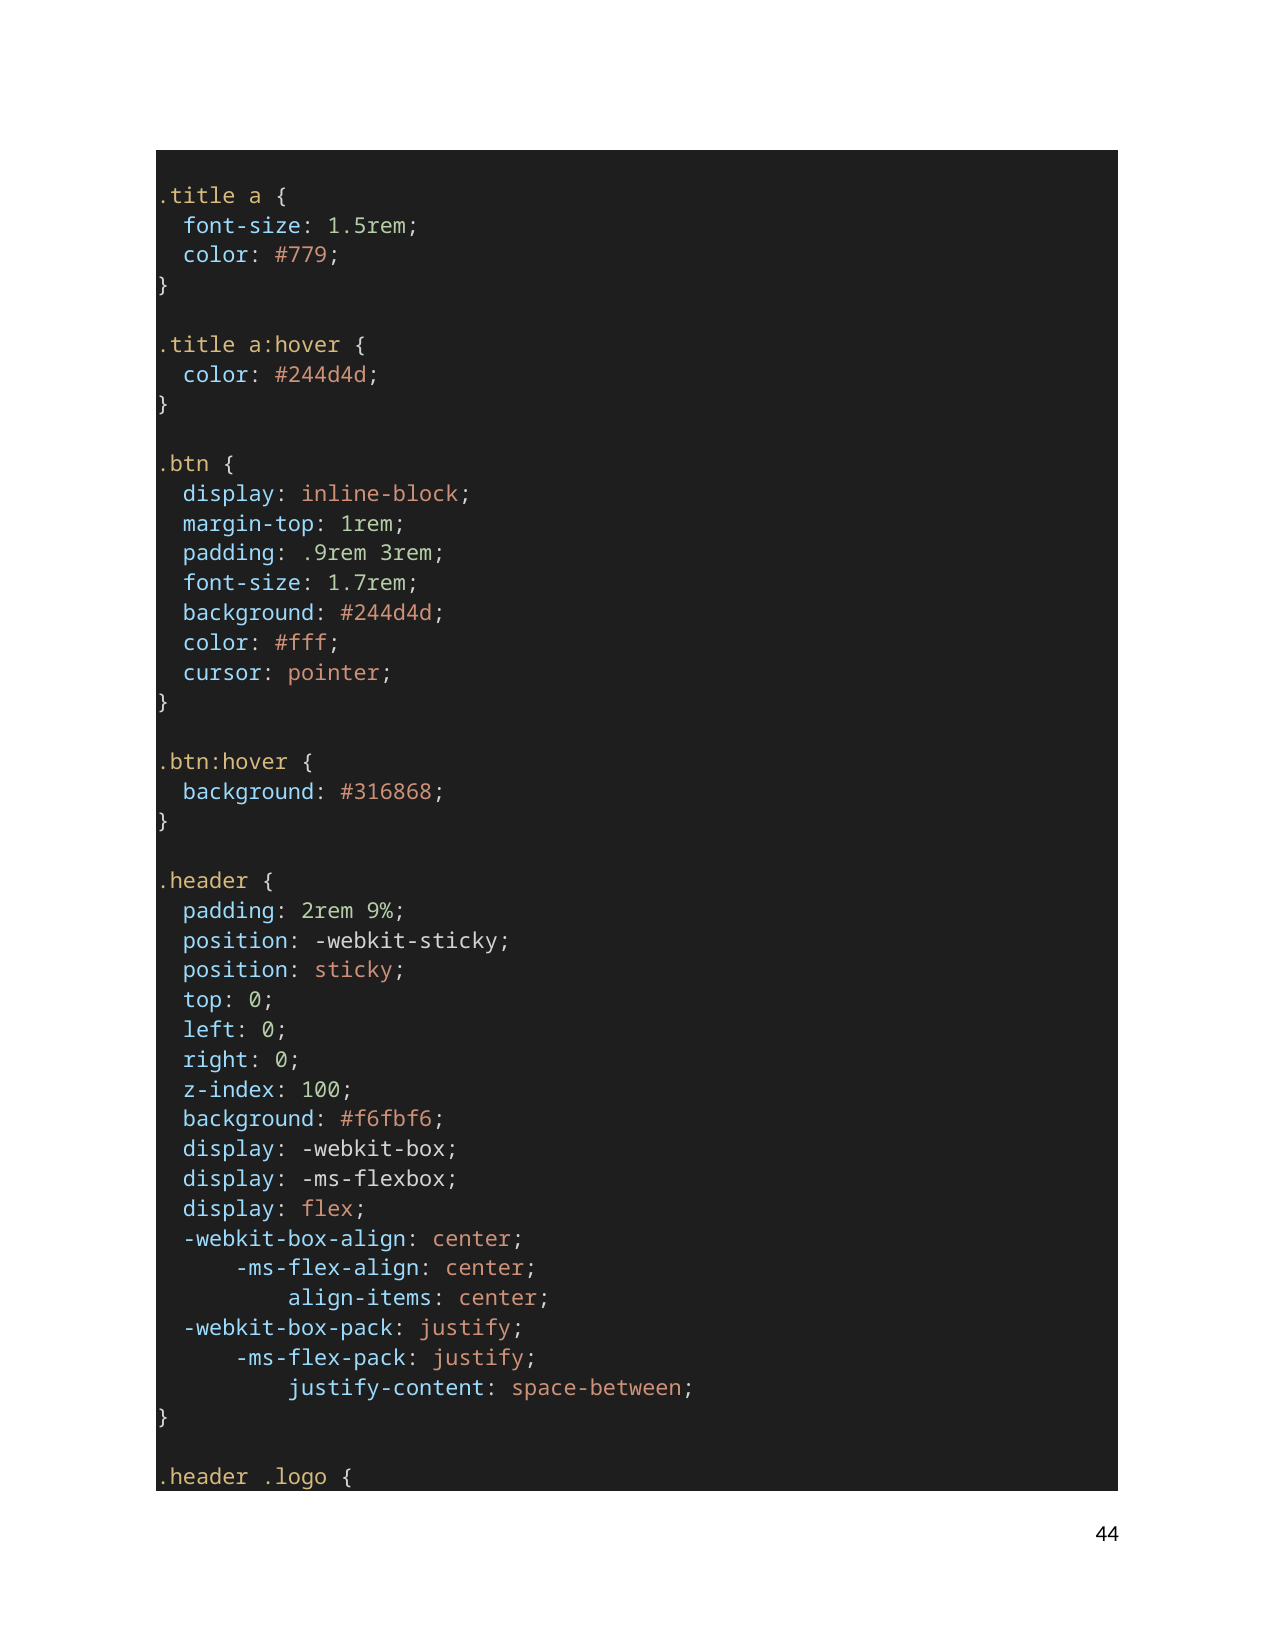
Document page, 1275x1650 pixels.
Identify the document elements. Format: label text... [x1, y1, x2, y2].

text color: #244d4d; [156, 358, 1118, 388]
text } [156, 388, 1118, 418]
text .header { [156, 865, 1118, 895]
text -ms-flex-pack: justify; [156, 1342, 1118, 1371]
text -webkit-box-pack: justify; [156, 1312, 1118, 1342]
text } [156, 1401, 1118, 1431]
text -ms-flex-align: center; [156, 1252, 1118, 1282]
text display: flex; [156, 1193, 1118, 1222]
text .btn:hover { [156, 746, 1118, 776]
text justify-content: space-between; [156, 1371, 1118, 1401]
text color: #fff; [156, 627, 1118, 656]
text padding: .9rem 3rem; [156, 537, 1118, 567]
text } [156, 686, 1118, 716]
text color: #779; [156, 239, 1118, 269]
text background: #f6fbf6; [156, 1103, 1118, 1133]
text } [156, 805, 1118, 835]
text left: 0; [156, 1014, 1118, 1044]
text font-size: 1.5rem; [156, 209, 1118, 239]
text align-items: center; [156, 1282, 1118, 1312]
text display: inline-block; [156, 478, 1118, 507]
text .title a { [156, 180, 1118, 209]
text display: -ms-flexbox; [156, 1163, 1118, 1193]
text font-size: 1.7rem; [156, 567, 1118, 597]
text top: 0; [156, 984, 1118, 1014]
text display: -webkit-box; [156, 1133, 1118, 1163]
text } [156, 269, 1118, 299]
text cursor: pointer; [156, 656, 1118, 686]
text z-index: 100; [156, 1073, 1118, 1103]
text position: sticky; [156, 954, 1118, 984]
text margin-top: 1rem; [156, 507, 1118, 537]
text .header .logo { [156, 1461, 1118, 1491]
text padding: 2rem 9%; [156, 895, 1118, 924]
text background: #244d4d; [156, 597, 1118, 627]
text -webkit-box-align: center; [156, 1222, 1118, 1252]
text .title a:hover { [156, 329, 1118, 358]
text background: #316868; [156, 776, 1118, 805]
text .btn { [156, 448, 1118, 478]
text right: 0; [156, 1044, 1118, 1073]
text position: -webkit-sticky; [156, 924, 1118, 954]
